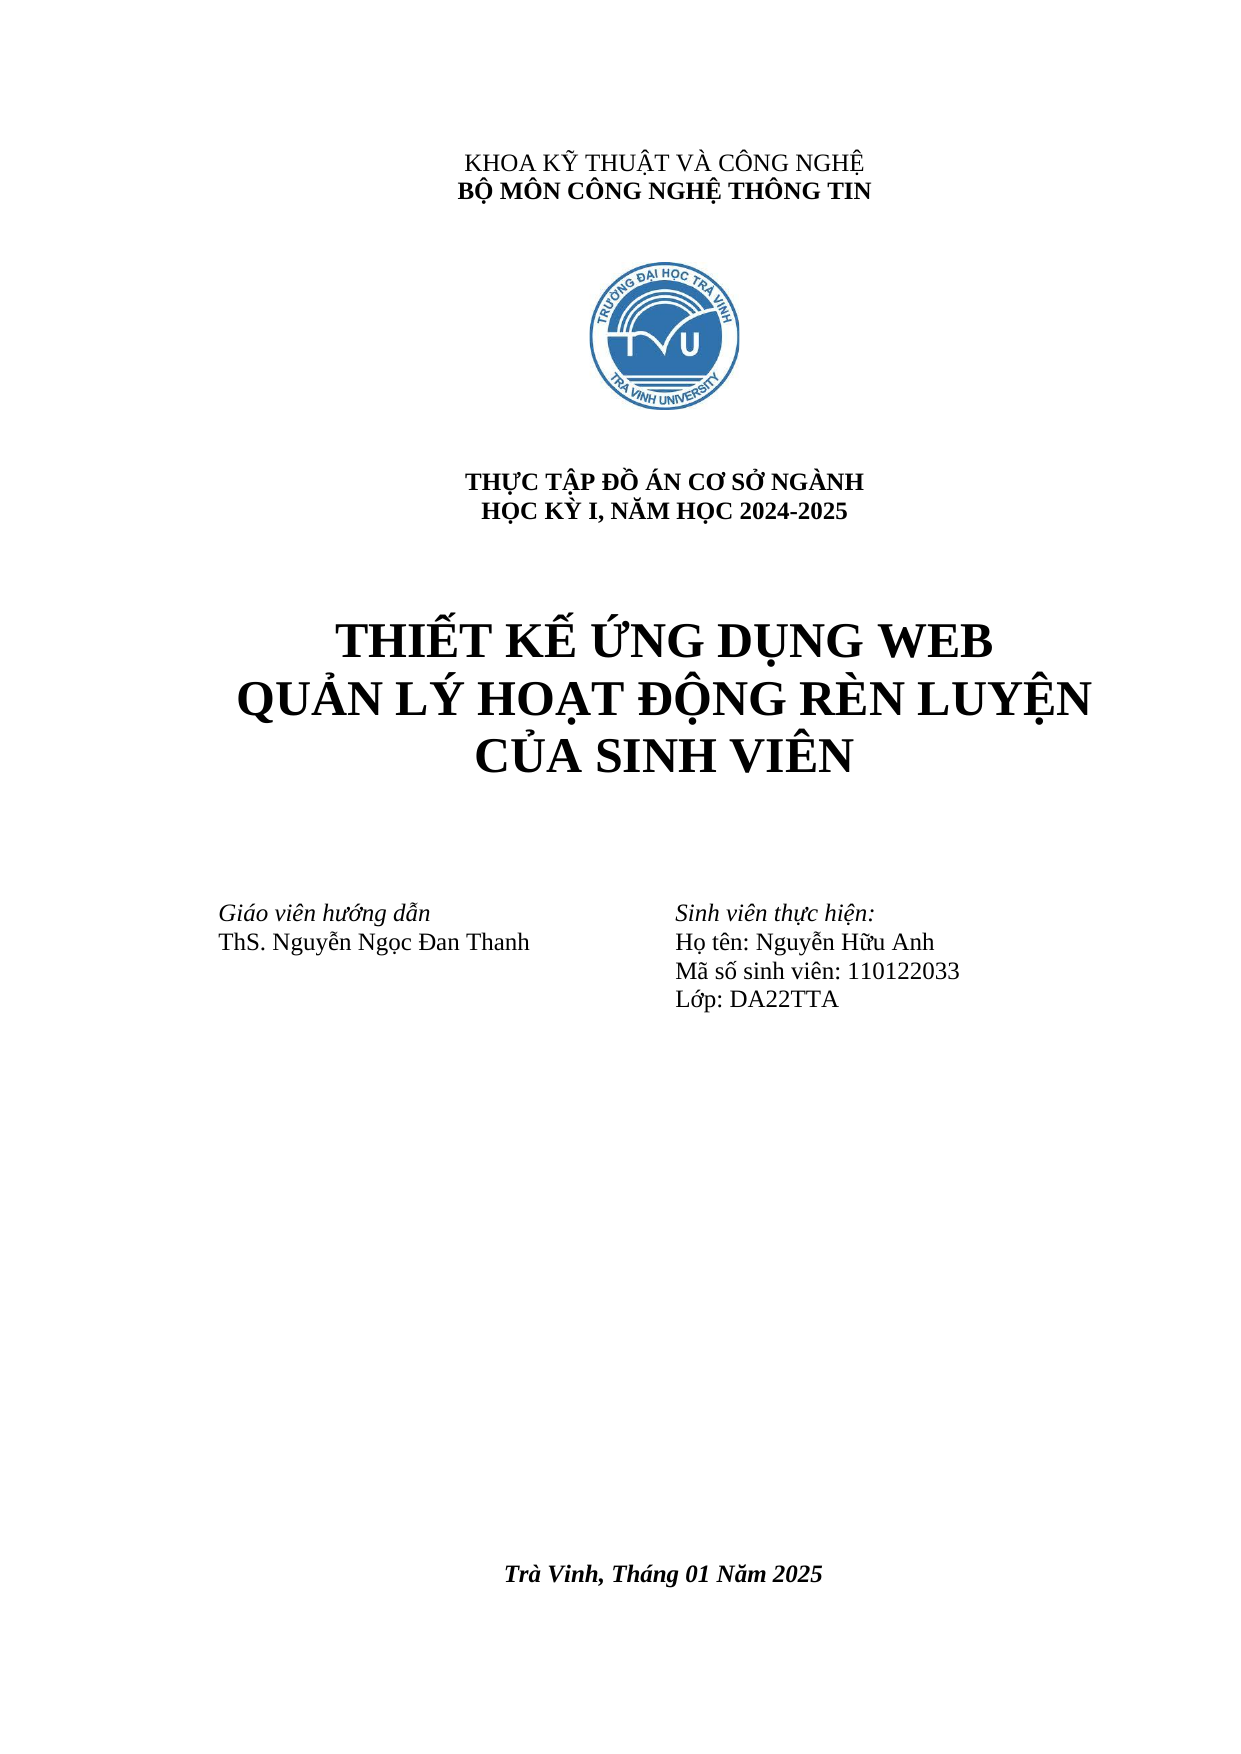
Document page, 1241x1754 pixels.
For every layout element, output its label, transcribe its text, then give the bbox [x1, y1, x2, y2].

picture [589, 262, 740, 410]
text Trà Vinh, Tháng 01 Năm 2025 [207, 1559, 1122, 1588]
text KHOA KỸ THUẬT VÀ CÔNG NGHỆ [207, 148, 1122, 176]
text BỘ MÔN CÔNG NGHỆ THÔNG TIN [207, 176, 1122, 205]
table_header Sinh viên thực hiện: Họ tên: Nguyễn Hữu Anh Mã số sinh viên: 110122033 Lớp: DA22TTA [664, 898, 1121, 1013]
table_header Giáo viên hướng dẫn ThS. Nguyễn Ngọc Đan Thanh [207, 898, 664, 1013]
text THIẾT KẾ ỨNG DỤNG WEB [207, 611, 1122, 668]
text THỰC TẬP ĐỒ ÁN CƠ SỞ NGÀNH [207, 467, 1122, 496]
text HỌC KỲ I, NĂM HỌC 2024-2025 [207, 496, 1122, 524]
text QUẢN LÝ HOẠT ĐỘNG RÈN LUYỆN CỦA SINH VIÊN [207, 668, 1122, 783]
